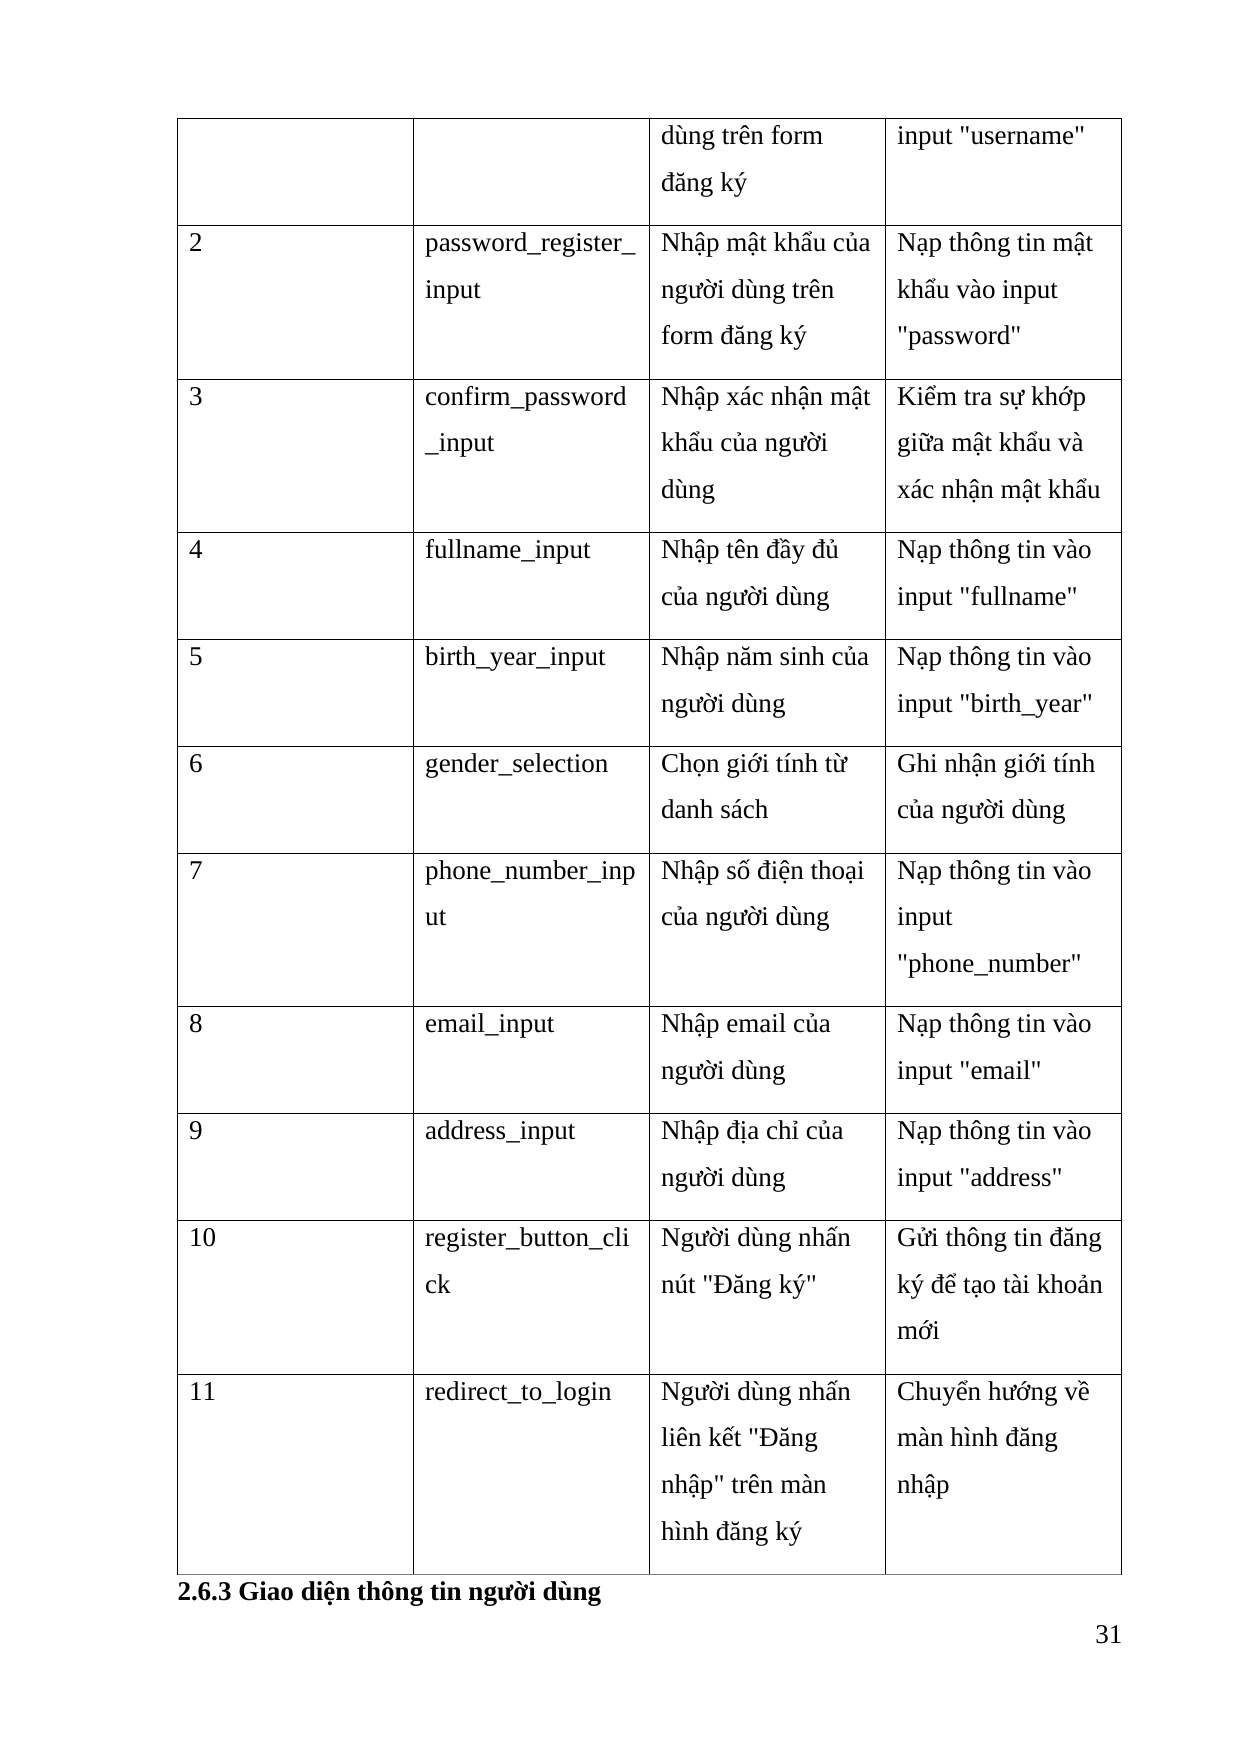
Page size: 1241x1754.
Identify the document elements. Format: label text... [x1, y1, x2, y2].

table_cell redirect_to_login [414, 1375, 649, 1574]
table_cell Nạp thông tin vào input "email" [886, 1007, 1121, 1113]
table_cell Nạp thông tin vào input "fullname" [886, 533, 1121, 639]
table_cell register_button_click [414, 1221, 649, 1373]
table_cell 3 [178, 380, 413, 532]
table_cell Gửi thông tin đăng ký để tạo tài khoản mới [886, 1221, 1121, 1373]
table_cell fullname_input [414, 533, 649, 639]
table_cell Nhập tên đầy đủ của người dùng [650, 533, 885, 639]
table_cell Nhập email của người dùng [650, 1007, 885, 1113]
table_cell 9 [178, 1114, 413, 1220]
table_cell email_input [414, 1007, 649, 1113]
table_cell 1 [178, 119, 413, 225]
table_cell Chuyển hướng về màn hình đăng nhập [886, 1375, 1121, 1574]
table_cell 5 [178, 640, 413, 746]
table_cell Nhập địa chỉ của người dùng [650, 1114, 885, 1220]
table_cell password_register_input [414, 226, 649, 378]
table_cell 11 [178, 1375, 413, 1574]
table_cell Ghi nhận giới tính của người dùng [886, 747, 1121, 853]
table_cell 6 [178, 747, 413, 853]
table_cell Nhập mật khẩu của người dùng trên form đăng ký [650, 226, 885, 378]
table_cell birth_year_input [414, 640, 649, 746]
table_cell Nhập xác nhận mật khẩu của người dùng [650, 380, 885, 532]
table_cell Nạp thông tin vào input "address" [886, 1114, 1121, 1220]
table_cell address_input [414, 1114, 649, 1220]
table_cell 7 [178, 854, 413, 1006]
table_cell Nạp thông tin mật khẩu vào input "password" [886, 226, 1121, 378]
table_cell Chọn giới tính từ danh sách [650, 747, 885, 853]
table_cell Nhập số điện thoại của người dùng [650, 854, 885, 1006]
table_cell 4 [178, 533, 413, 639]
text 2.6.3 Giao diện thông tin người dùng [177, 1575, 1122, 1606]
table_cell Người dùng nhấn nút "Đăng ký" [650, 1221, 885, 1373]
table_cell 2 [178, 226, 413, 378]
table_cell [886, 119, 1121, 225]
table_cell Người dùng nhấn liên kết "Đăng nhập" trên màn hình đăng ký [650, 1375, 885, 1574]
table_cell 8 [178, 1007, 413, 1113]
table_cell phone_number_input [414, 854, 649, 1006]
table_cell Nạp thông tin vào input "birth_year" [886, 640, 1121, 746]
table_cell gender_selection [414, 747, 649, 853]
table_cell confirm_password_input [414, 380, 649, 532]
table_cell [414, 119, 649, 225]
table_cell 10 [178, 1221, 413, 1373]
table_cell Kiểm tra sự khớp giữa mật khẩu và xác nhận mật khẩu [886, 380, 1121, 532]
table_cell Nhập năm sinh của người dùng [650, 640, 885, 746]
table_cell Nạp thông tin vào input "phone_number" [886, 854, 1121, 1006]
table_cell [650, 119, 885, 225]
